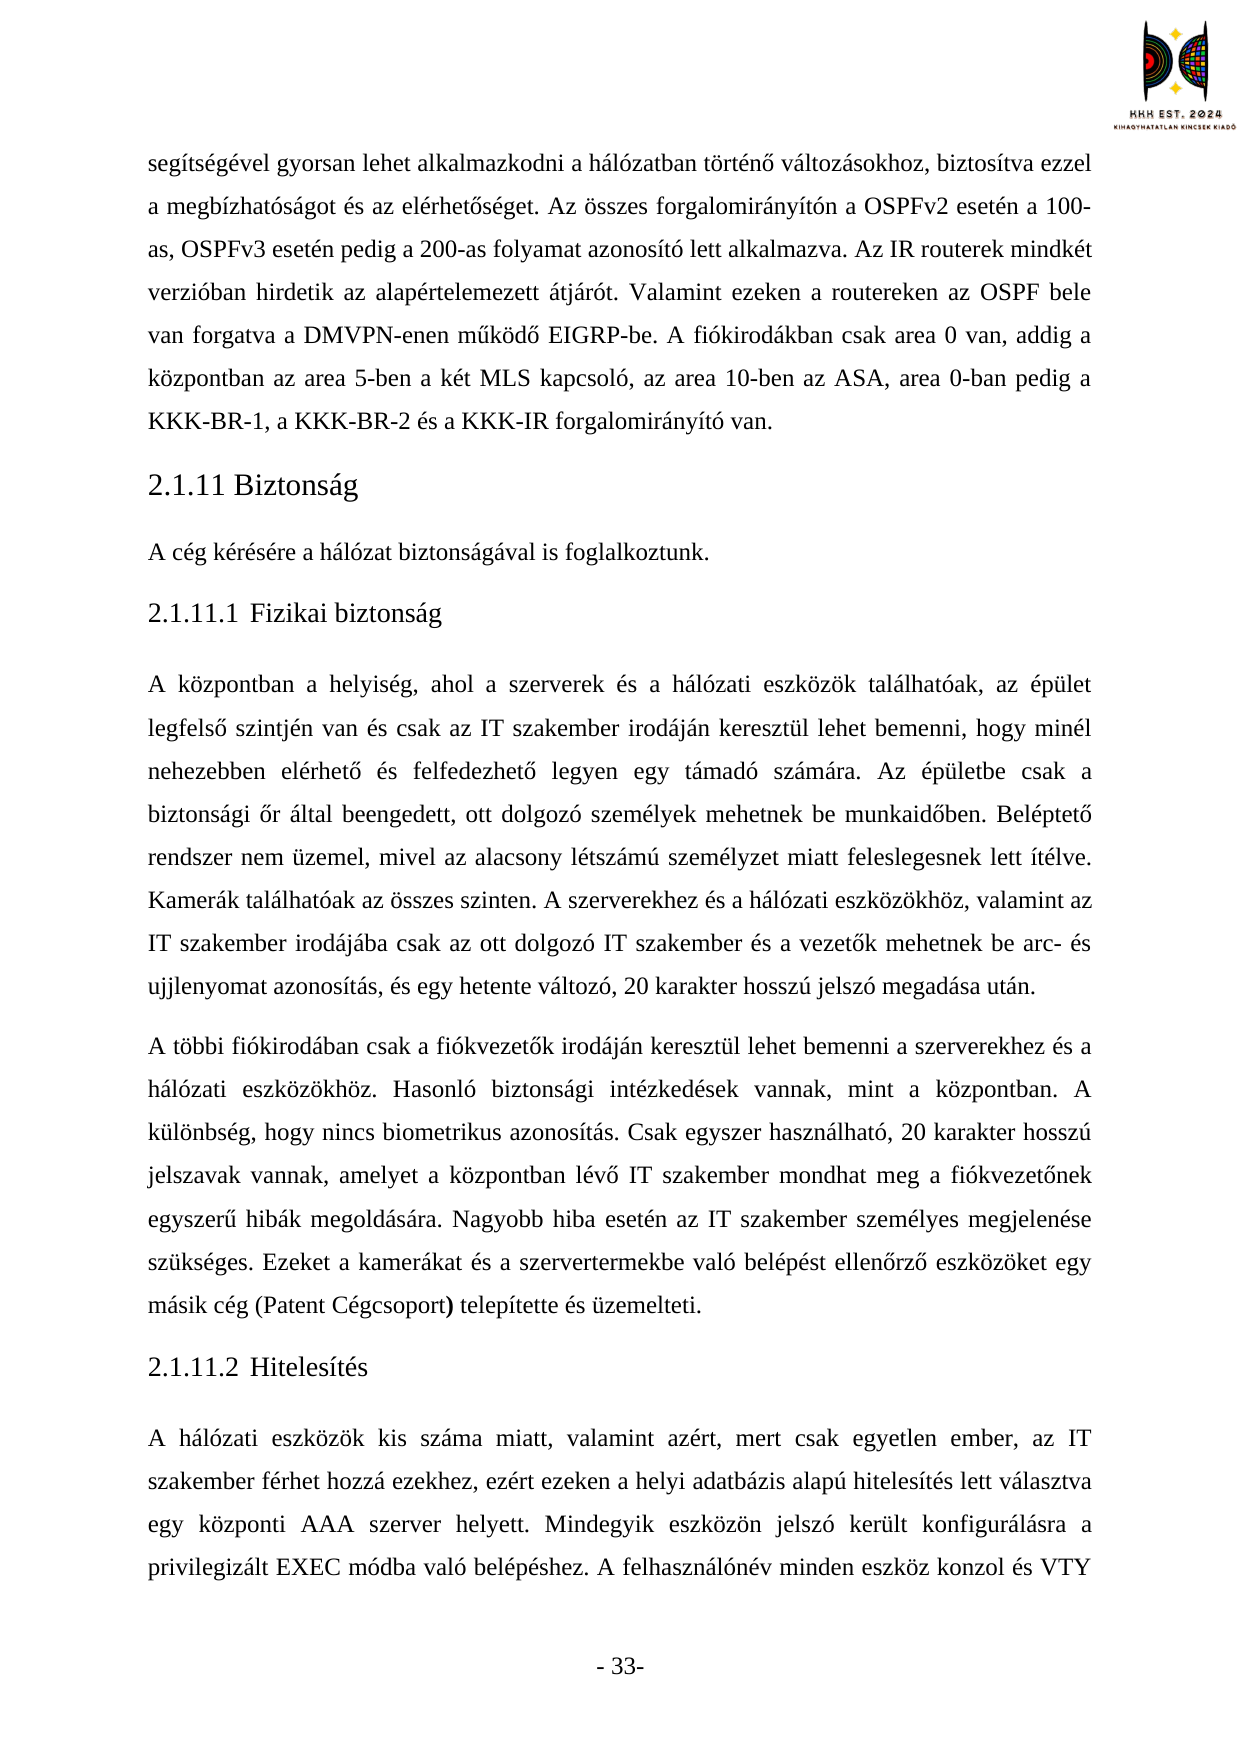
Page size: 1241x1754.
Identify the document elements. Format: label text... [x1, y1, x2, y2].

text 2.1.11.2 Hitelesítés [148, 1350, 1093, 1382]
text A cég kérésére a hálózat biztonságával is foglalkoztunk. [148, 537, 1093, 565]
text A többi fiókirodában csak a fiókvezetők irodáján keresztül lehet bemenni a szerverekhez és a hálózati eszközökhöz. Hasonló biztonsági intézkedések vannak, mint a központban. A különbség, hogy nincs biometrikus azonosítás. Csak egyszer használható, 20 karakter hosszú jelszavak vannak, amelyet a központban lévő IT szakember mondhat meg a fiókvezetőnek egyszerű hibák megoldására. Nagyobb hiba esetén az IT szakember személyes megjelenése szükséges. Ezeket a kamerákat és a szervertermekbe való belépést ellenőrző eszközöket egy másik cég (Patent Cégcsoport) telepítette és üzemelteti. [148, 1031, 1093, 1319]
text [148, 148, 1093, 435]
text 2.1.11.1 Fizikai biztonság [148, 596, 1093, 629]
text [148, 1423, 1093, 1581]
picture [1105, 9, 1241, 135]
text A központban a helyiség, ahol a szerverek és a hálózati eszközök találhatóak, az épület legfelső szintjén van és csak az IT szakember irodáján keresztül lehet bemenni, hogy minél nehezebben elérhető és felfedezhető legyen egy támadó számára. Az épületbe csak a biztonsági őr által beengedett, ott dolgozó személyek mehetnek be munkaidőben. Beléptető rendszer nem üzemel, mivel az alacsony létszámú személyzet miatt feleslegesnek lett ítélve. Kamerák találhatóak az összes szinten. A szerverekhez és a hálózati eszközökhöz, valamint az IT szakember irodájába csak az ott dolgozó IT szakember és a vezetők mehetnek be arc- és ujjlenyomat azonosítás, és egy hetente változó, 20 karakter hosszú jelszó megadása után. [148, 669, 1093, 1000]
text 2.1.11 Biztonság [148, 466, 1093, 502]
